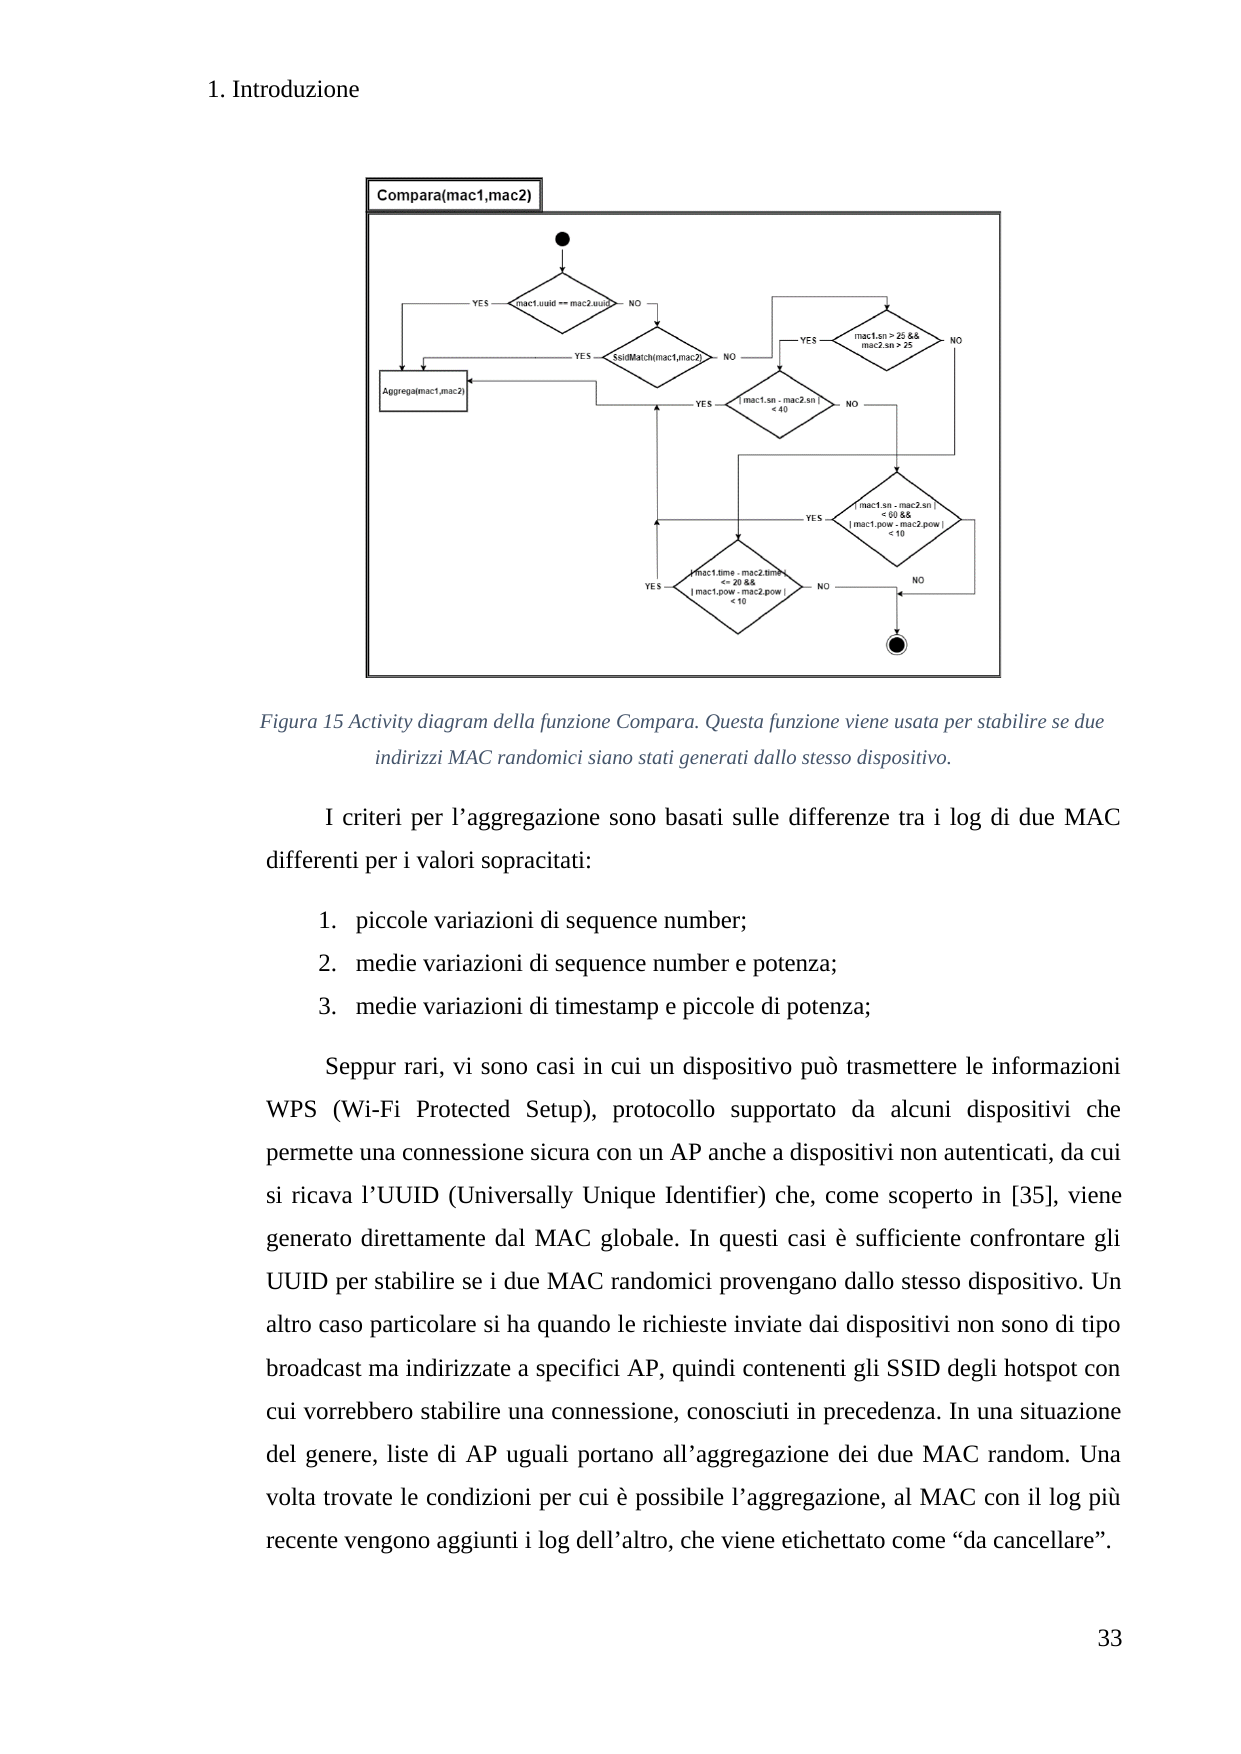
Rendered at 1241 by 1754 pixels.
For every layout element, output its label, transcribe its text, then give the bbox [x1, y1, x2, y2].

list medie variazioni di sequence number e potenza; [318, 948, 1122, 977]
list piccole variazioni di sequence number; [318, 905, 1122, 933]
text I criteri per l’aggregazione sono basati sulle differenze tra i log di due MAC differenti per i valori sopracitati: [266, 802, 1122, 874]
text Seppur rari, vi sono casi in cui un dispositivo può trasmettere le informazioni WPS (Wi-Fi Protected Setup), protocollo supportato da alcuni dispositivi che permette una connessione sicura con un AP anche a dispositivi non autenticati, da cui si ricava l’UUID (Universally Unique Identifier) che, come scoperto in , viene generato direttamente dal MAC globale. In questi casi è sufficiente confrontare gli UUID per stabilire se i due MAC randomici provengano dallo stesso dispositivo. Un altro caso particolare si ha quando le richieste inviate dai dispositivi non sono di tipo broadcast ma indirizzate a specifici AP, quindi contenenti gli SSID degli hotspot con cui vorrebbero stabilire una connessione, conosciuti in precedenza. In una situazione del genere, liste di AP uguali portano all’aggregazione dei due MAC random. Una volta trovate le condizioni per cui è possibile l’aggregazione, al MAC con il log più recente vengono aggiunti i log dell’altro, che viene etichettato come “da cancellare”. [266, 1051, 1122, 1554]
text Figura 15 Activity diagram della funzione Compara. Questa funzione viene usata per stabilire se due indirizzi MAC randomici siano stati generati dallo stesso dispositivo. [207, 709, 1122, 769]
list medie variazioni di timestamp e piccole di potenza; [318, 991, 1122, 1020]
picture [365, 177, 1002, 678]
